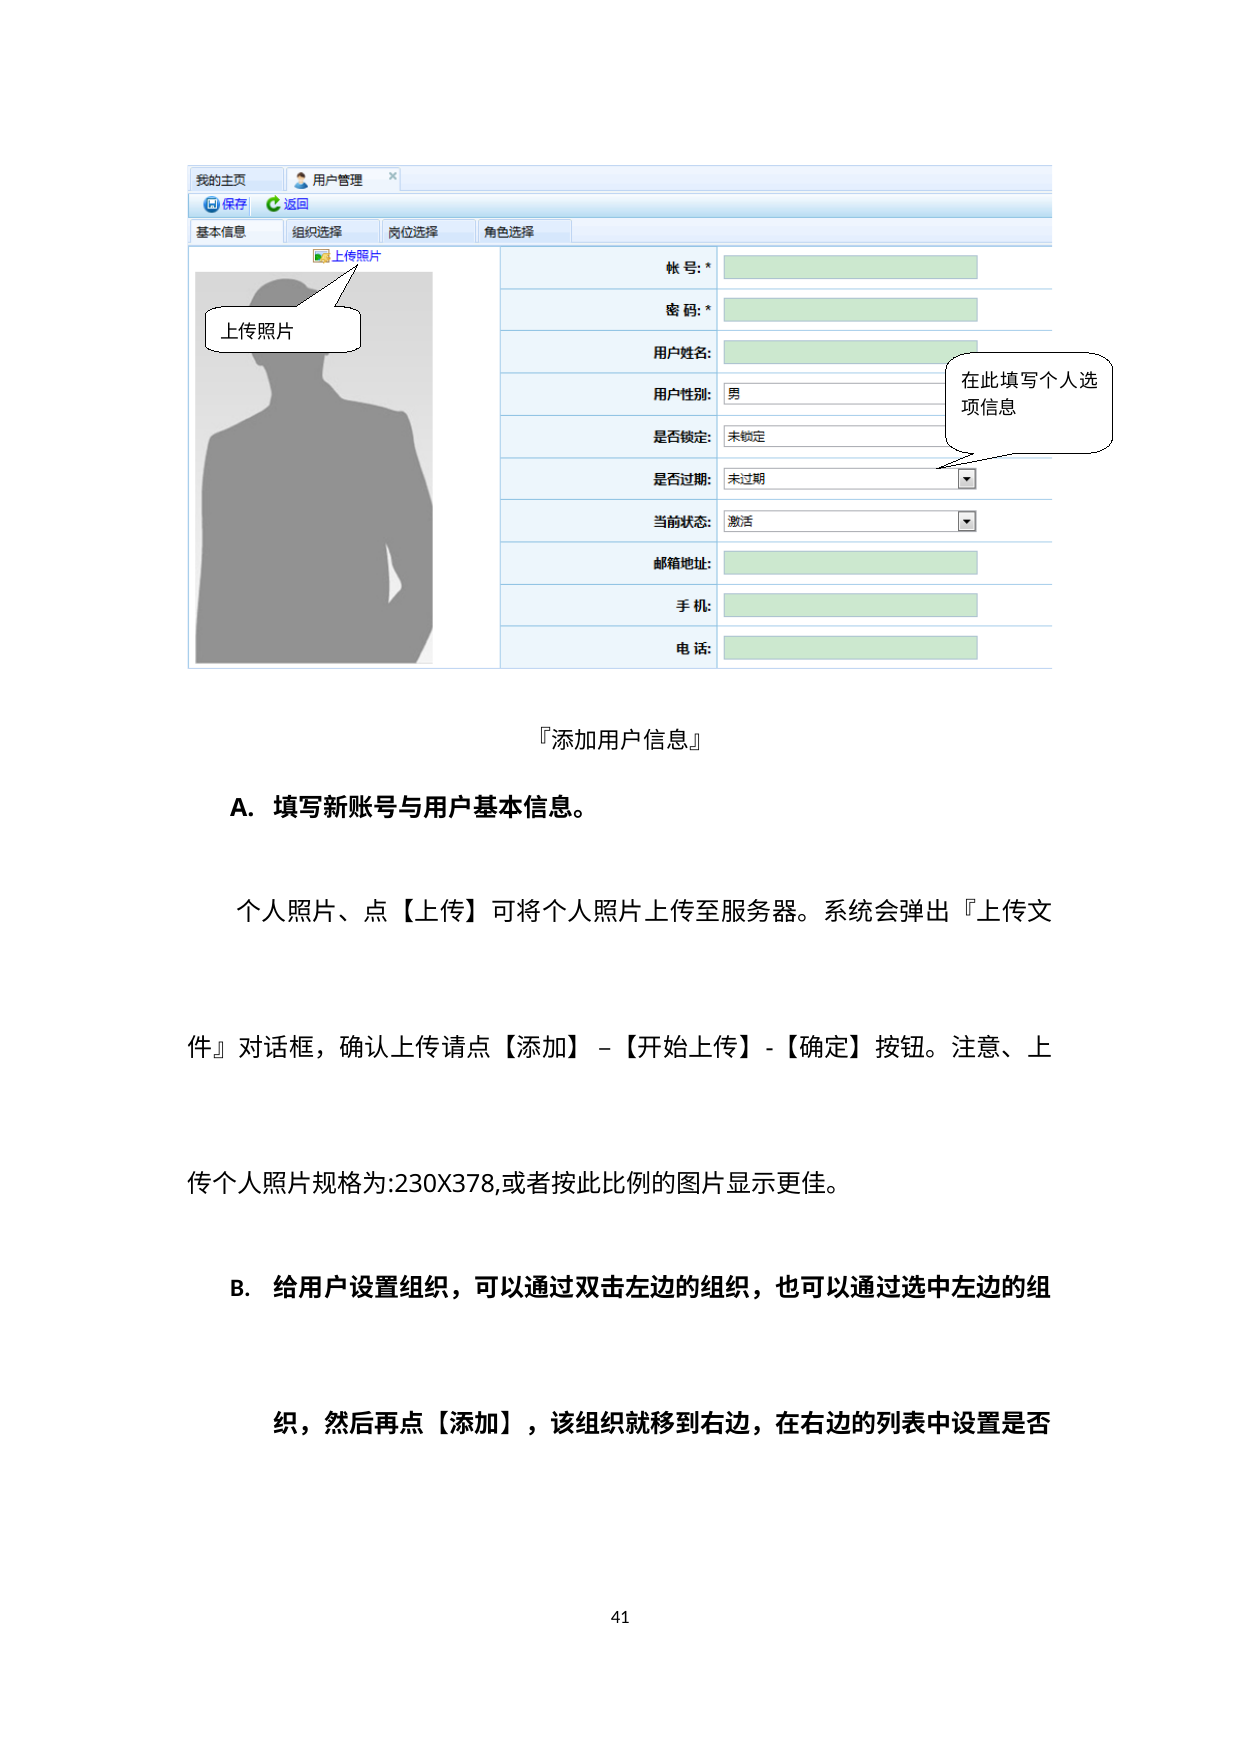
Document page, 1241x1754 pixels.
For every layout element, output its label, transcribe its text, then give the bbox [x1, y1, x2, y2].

picture [187, 163, 1053, 670]
text 『添加用户信息』 [187, 704, 1053, 772]
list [230, 1252, 1053, 1455]
list 填写新账号与用户基本信息。 [230, 772, 1053, 839]
text 个人照片、点【上传】可将个人照片上传至服务器。系统会弹出『上传文件』对话框，确认上传请点【添加】 –【开始上传】-【确定】按钮。注意、上传​个人照片规格为:230X378,或者按此比例的图片显示更佳。 [187, 876, 1053, 1215]
